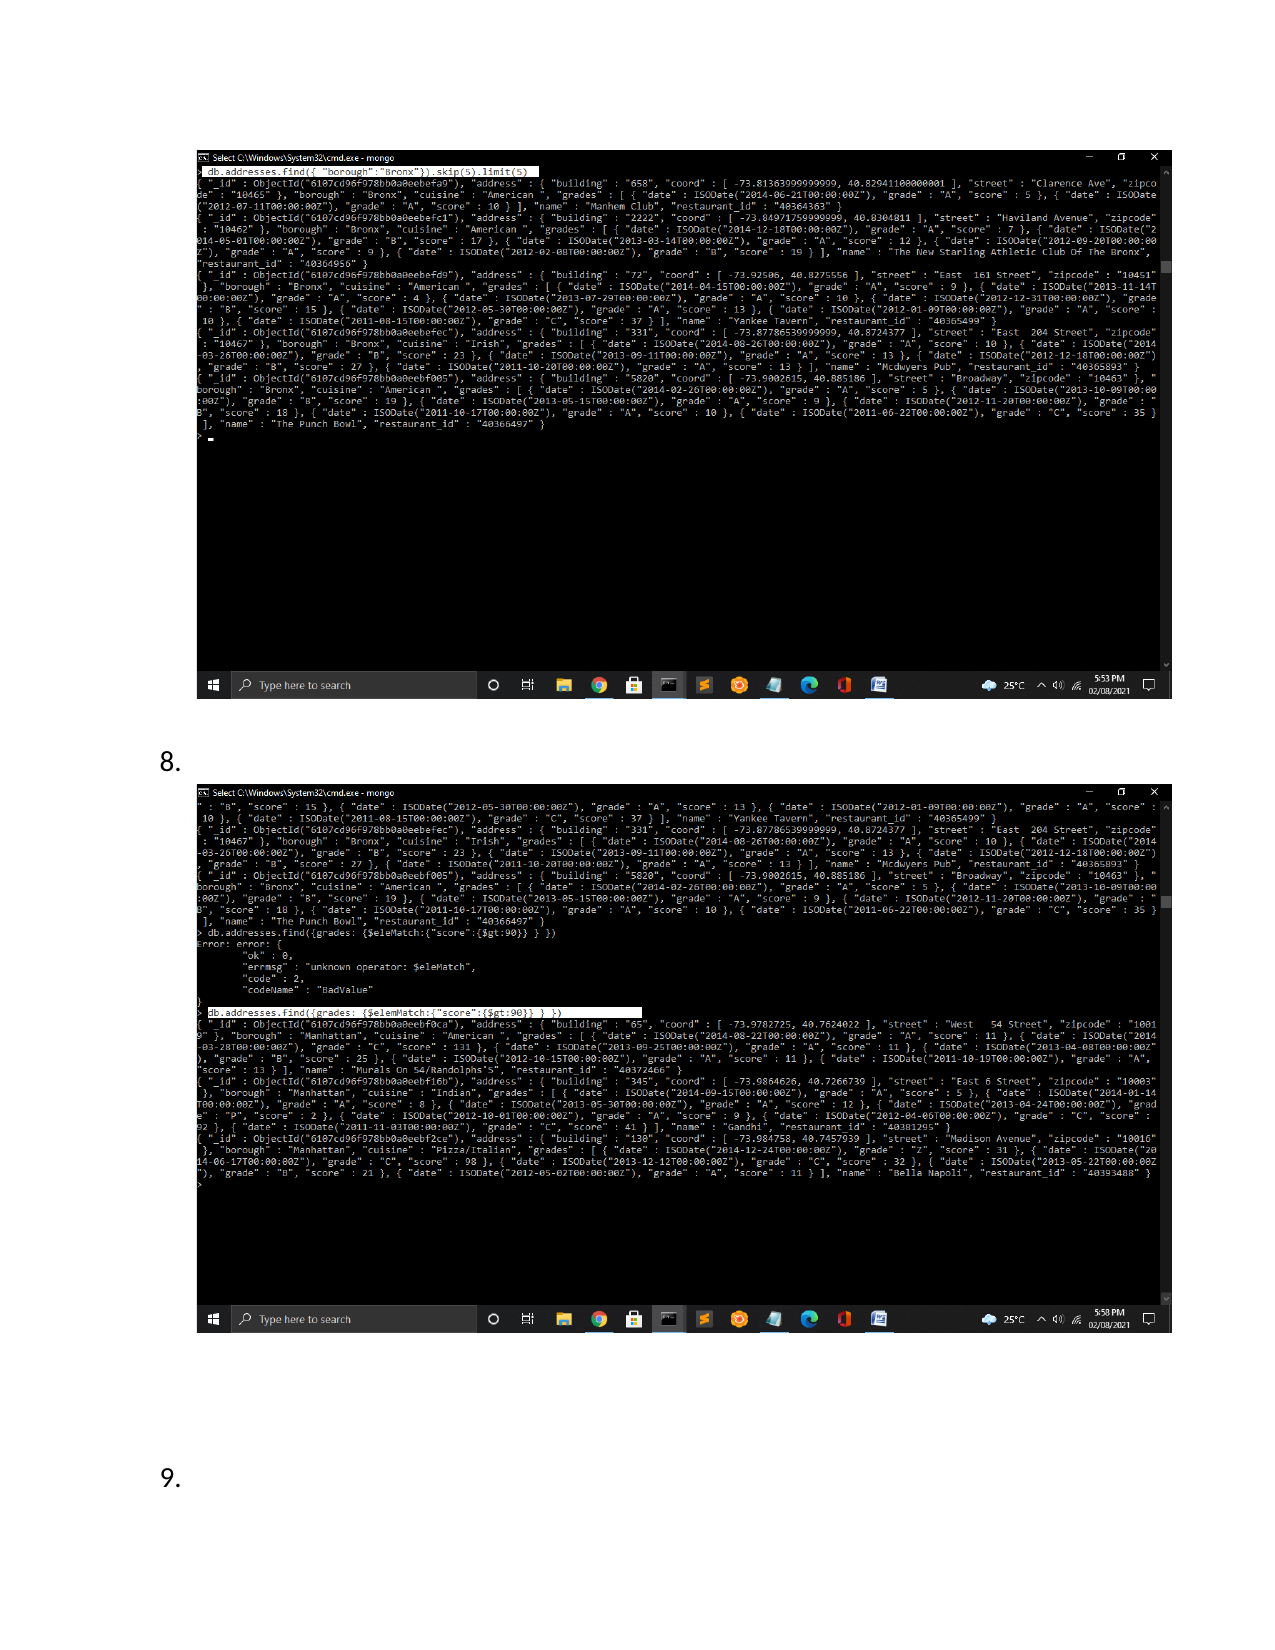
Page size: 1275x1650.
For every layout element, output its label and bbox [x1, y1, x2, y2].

picture [196, 784, 1172, 1333]
picture [196, 150, 1172, 699]
